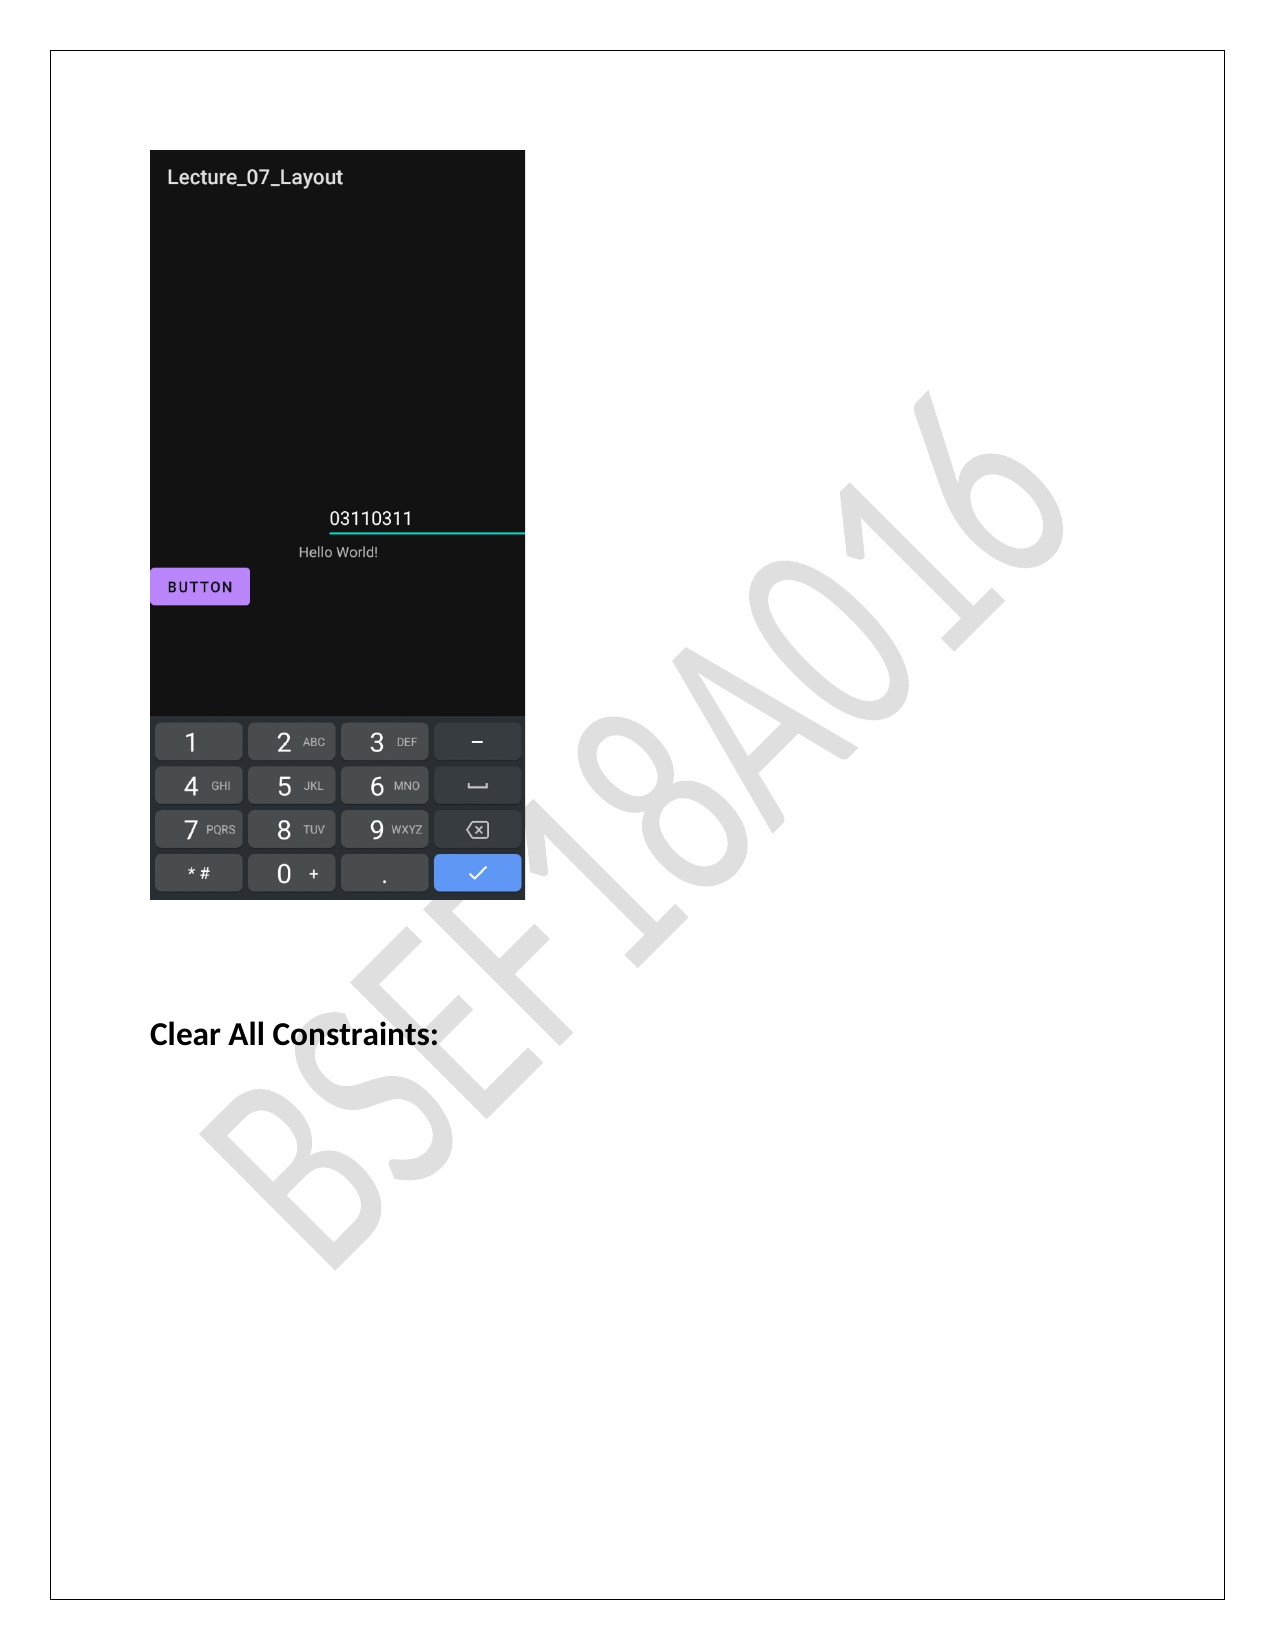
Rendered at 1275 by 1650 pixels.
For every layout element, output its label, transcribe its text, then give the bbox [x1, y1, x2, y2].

text Clear All Constraints: [150, 1013, 1125, 1053]
picture [150, 150, 525, 900]
